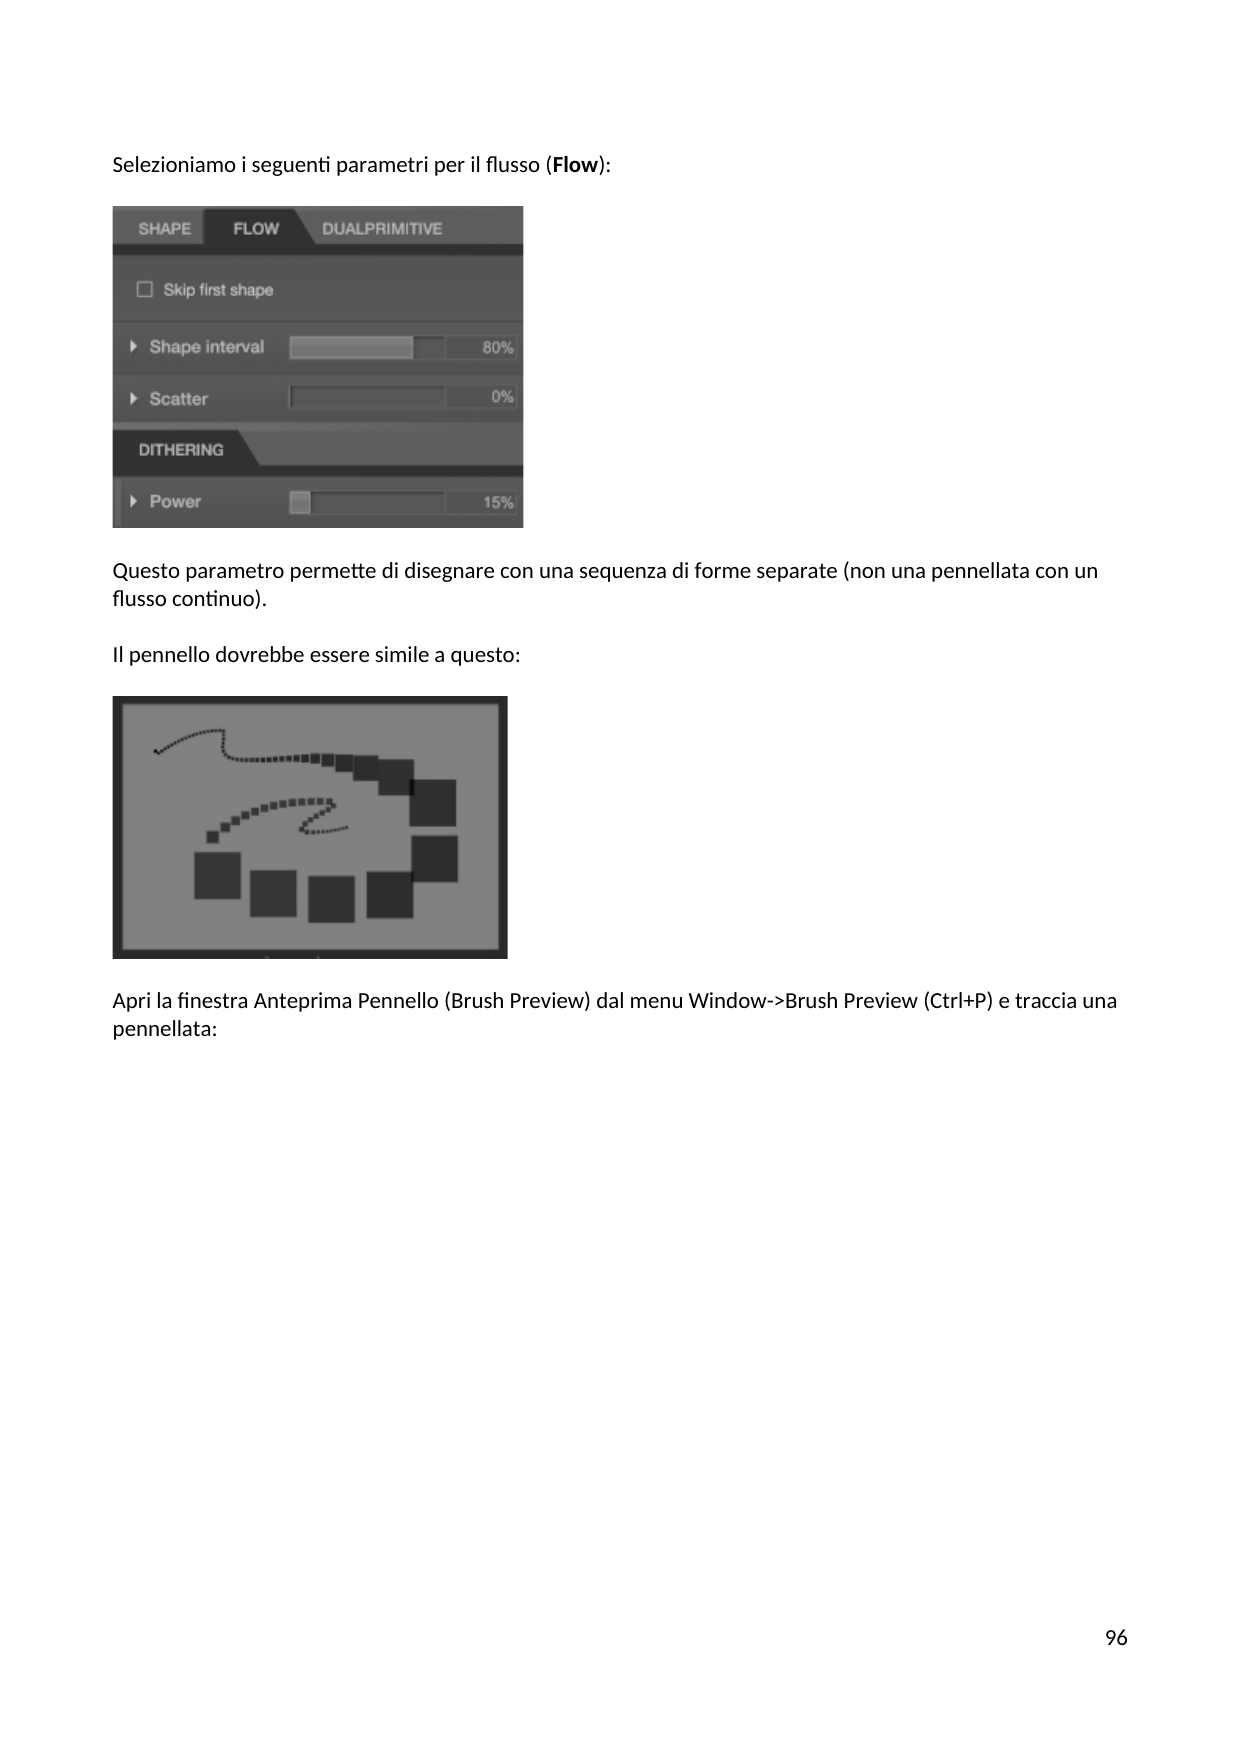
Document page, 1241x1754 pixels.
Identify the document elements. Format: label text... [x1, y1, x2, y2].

text Questo parametro permette di disegnare con una sequenza di forme separate (non una pennellata con un flusso continuo). [112, 556, 1128, 612]
text Selezioniamo i seguenti parametri per il flusso (Flow): [112, 150, 1128, 178]
picture [112, 206, 524, 528]
picture [112, 696, 508, 959]
text Il pennello dovrebbe essere simile a questo: [112, 640, 1128, 668]
text Apri la finestra Anteprima Pennello (Brush Preview) dal menu Window->Brush Preview (Ctrl+P) e traccia una pennellata: [112, 987, 1128, 1043]
